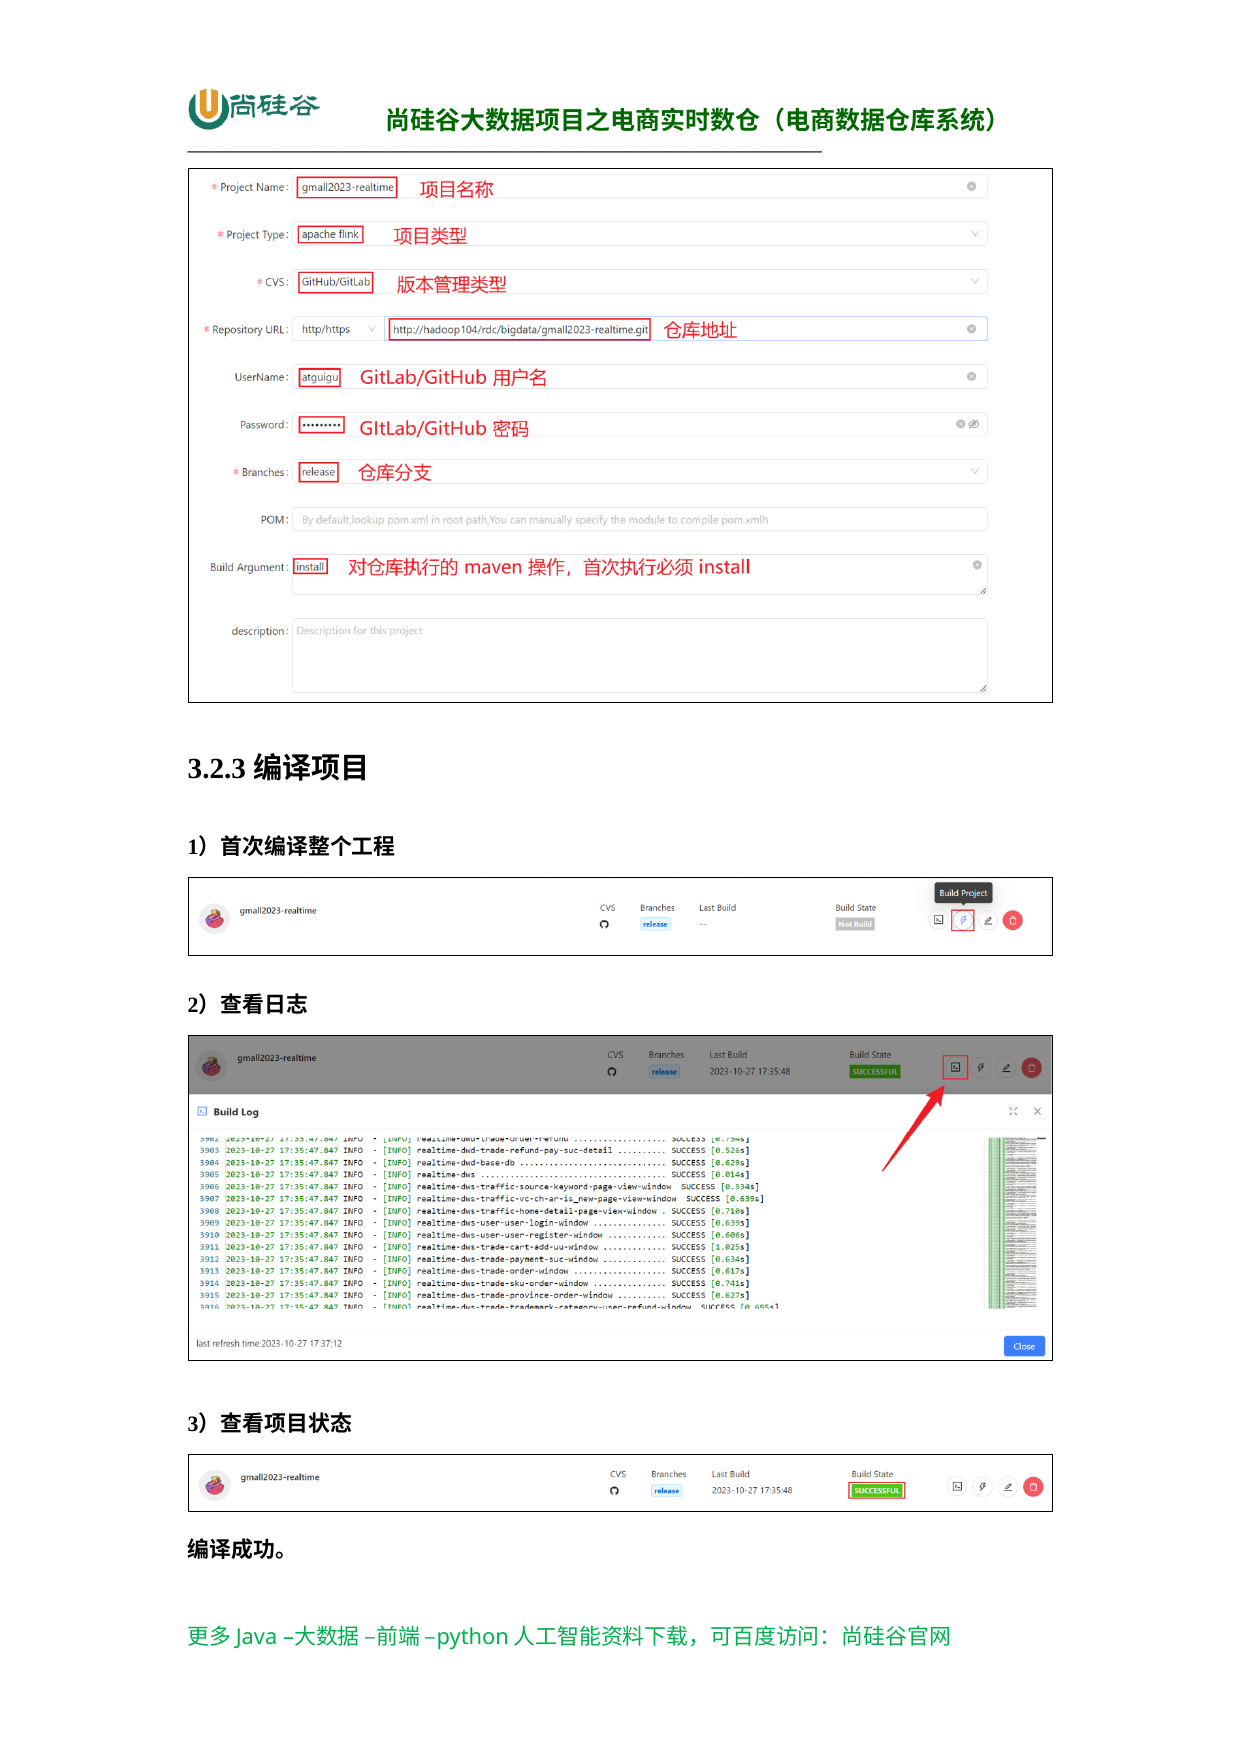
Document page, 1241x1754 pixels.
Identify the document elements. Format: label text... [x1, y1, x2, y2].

picture [187, 88, 320, 130]
picture [189, 1036, 1052, 1360]
text 编译成功。 [187, 1531, 1053, 1564]
text 编译项目 [187, 733, 1053, 798]
picture [189, 169, 1052, 702]
text 查看项目状态 [187, 1405, 1053, 1438]
text 查看日志 [187, 987, 1053, 1019]
picture [189, 878, 1052, 955]
picture [189, 1455, 1052, 1511]
text 首次编译整个工程 [187, 828, 1053, 861]
